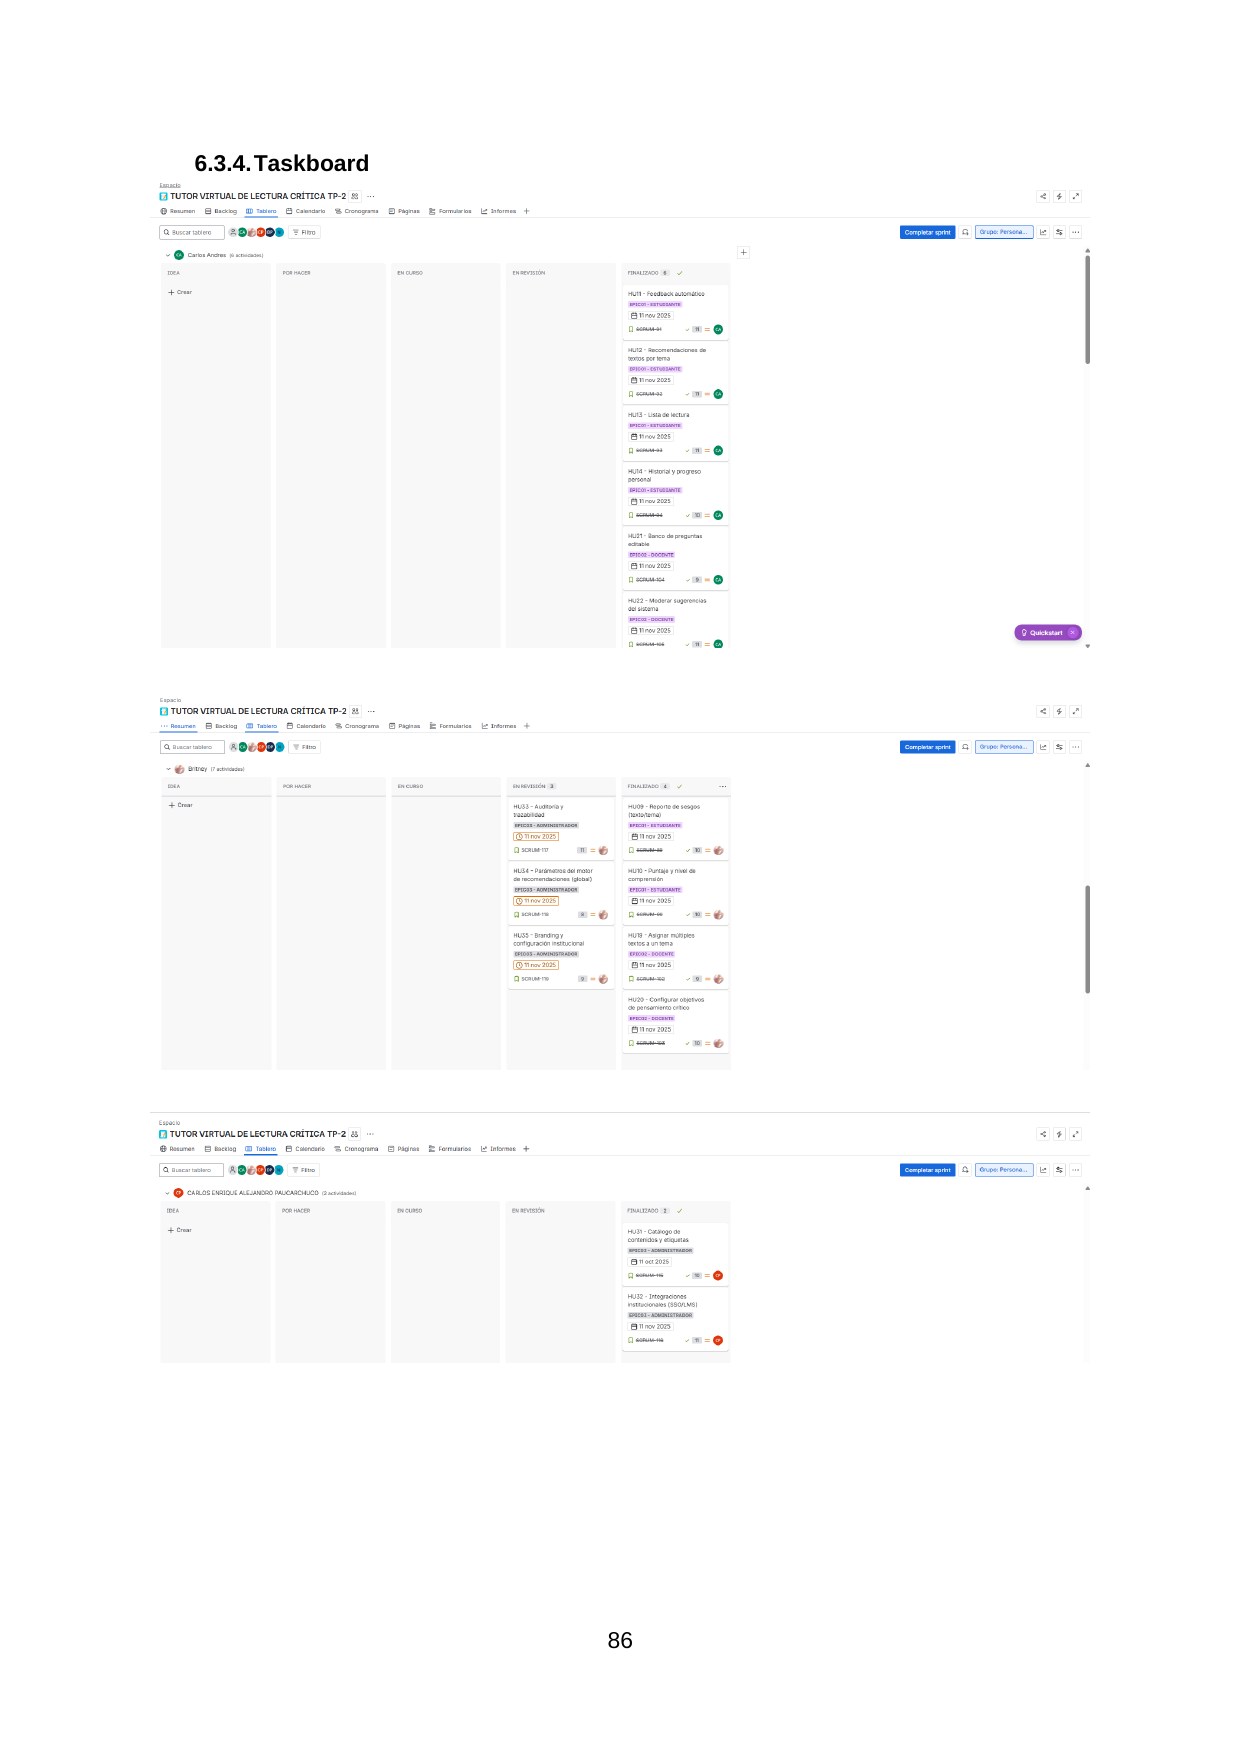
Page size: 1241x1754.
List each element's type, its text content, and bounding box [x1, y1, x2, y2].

picture [150, 1112, 1091, 1363]
picture [150, 690, 1091, 1070]
subtitle Taskboard [194, 150, 1090, 176]
picture [150, 176, 1091, 648]
